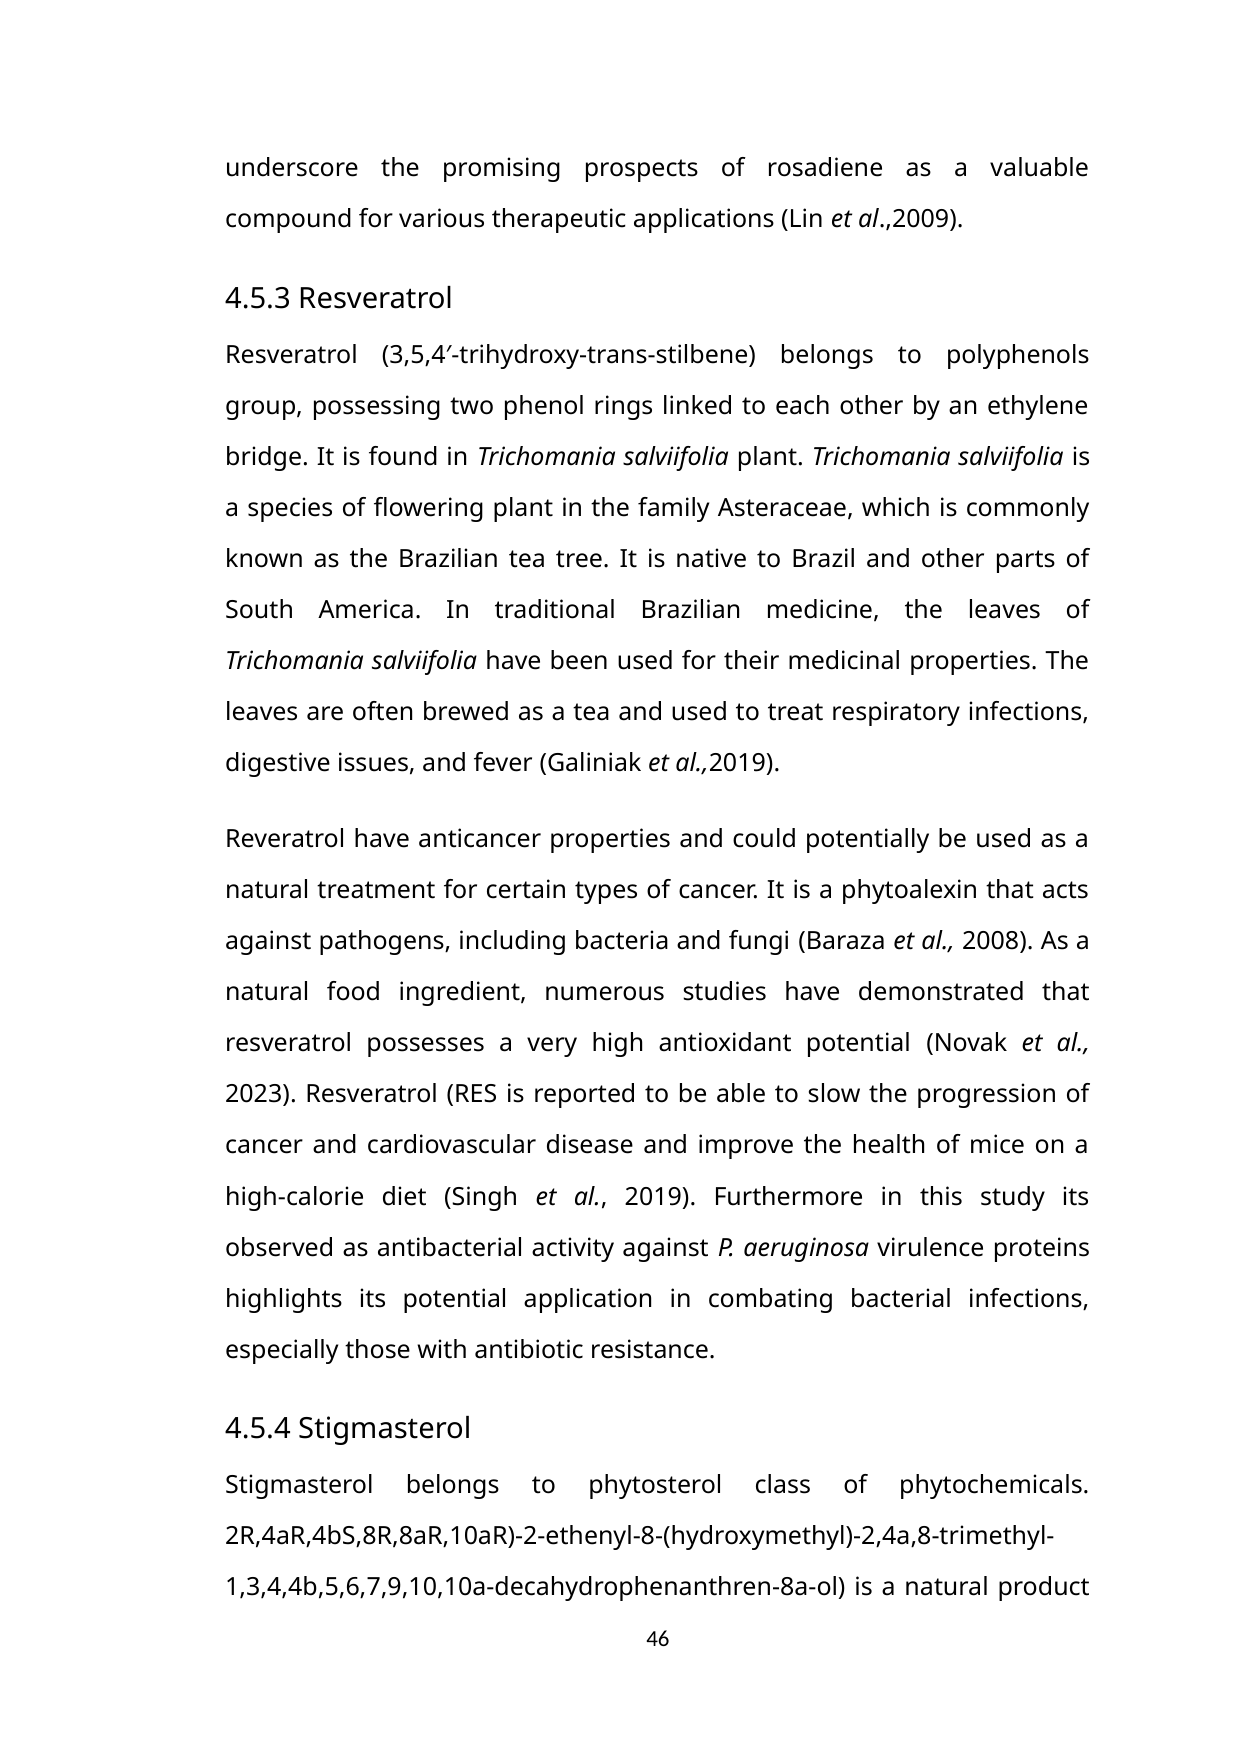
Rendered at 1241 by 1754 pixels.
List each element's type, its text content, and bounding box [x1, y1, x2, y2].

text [225, 150, 1090, 235]
title 4.5.4 Stigmasterol [225, 1407, 1090, 1447]
title 4.5.3 Resveratrol [225, 277, 1090, 317]
text Resveratrol (3,5,4′-trihydroxy-trans-stilbene) belongs to polyphenols group, possessing two phenol rings linked to each other by an ethylene bridge. It is found in Trichomania salviifolia plant. Trichomania salviifolia is a species of flowering plant in the family Asteraceae, which is commonly known as the Brazilian tea tree. It is native to Brazil and other parts of South America. In traditional Brazilian medicine, the leaves of Trichomania salviifolia have been used for their medicinal properties. The leaves are often brewed as a tea and used to treat respiratory infections, digestive issues, and fever (Galiniak et al.,2019). [225, 337, 1090, 779]
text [225, 1467, 1090, 1603]
text Reveratrol have anticancer properties and could potentially be used as a natural treatment for certain types of cancer. It is a phytoalexin that acts against pathogens, including bacteria and fungi. As a natural food ingredient, numerous studies have demonstrated that resveratrol possesses a very high antioxidant potential . Resveratrol (RES is reported to be able to slow the progression of cancer and cardiovascular disease and improve the health of mice on a high-calorie diet. Furthermore in this study its observed as antibacterial activity against P. aeruginosa virulence proteins highlights its potential application in combating bacterial infections, especially those with antibiotic resistance. [225, 821, 1090, 1365]
